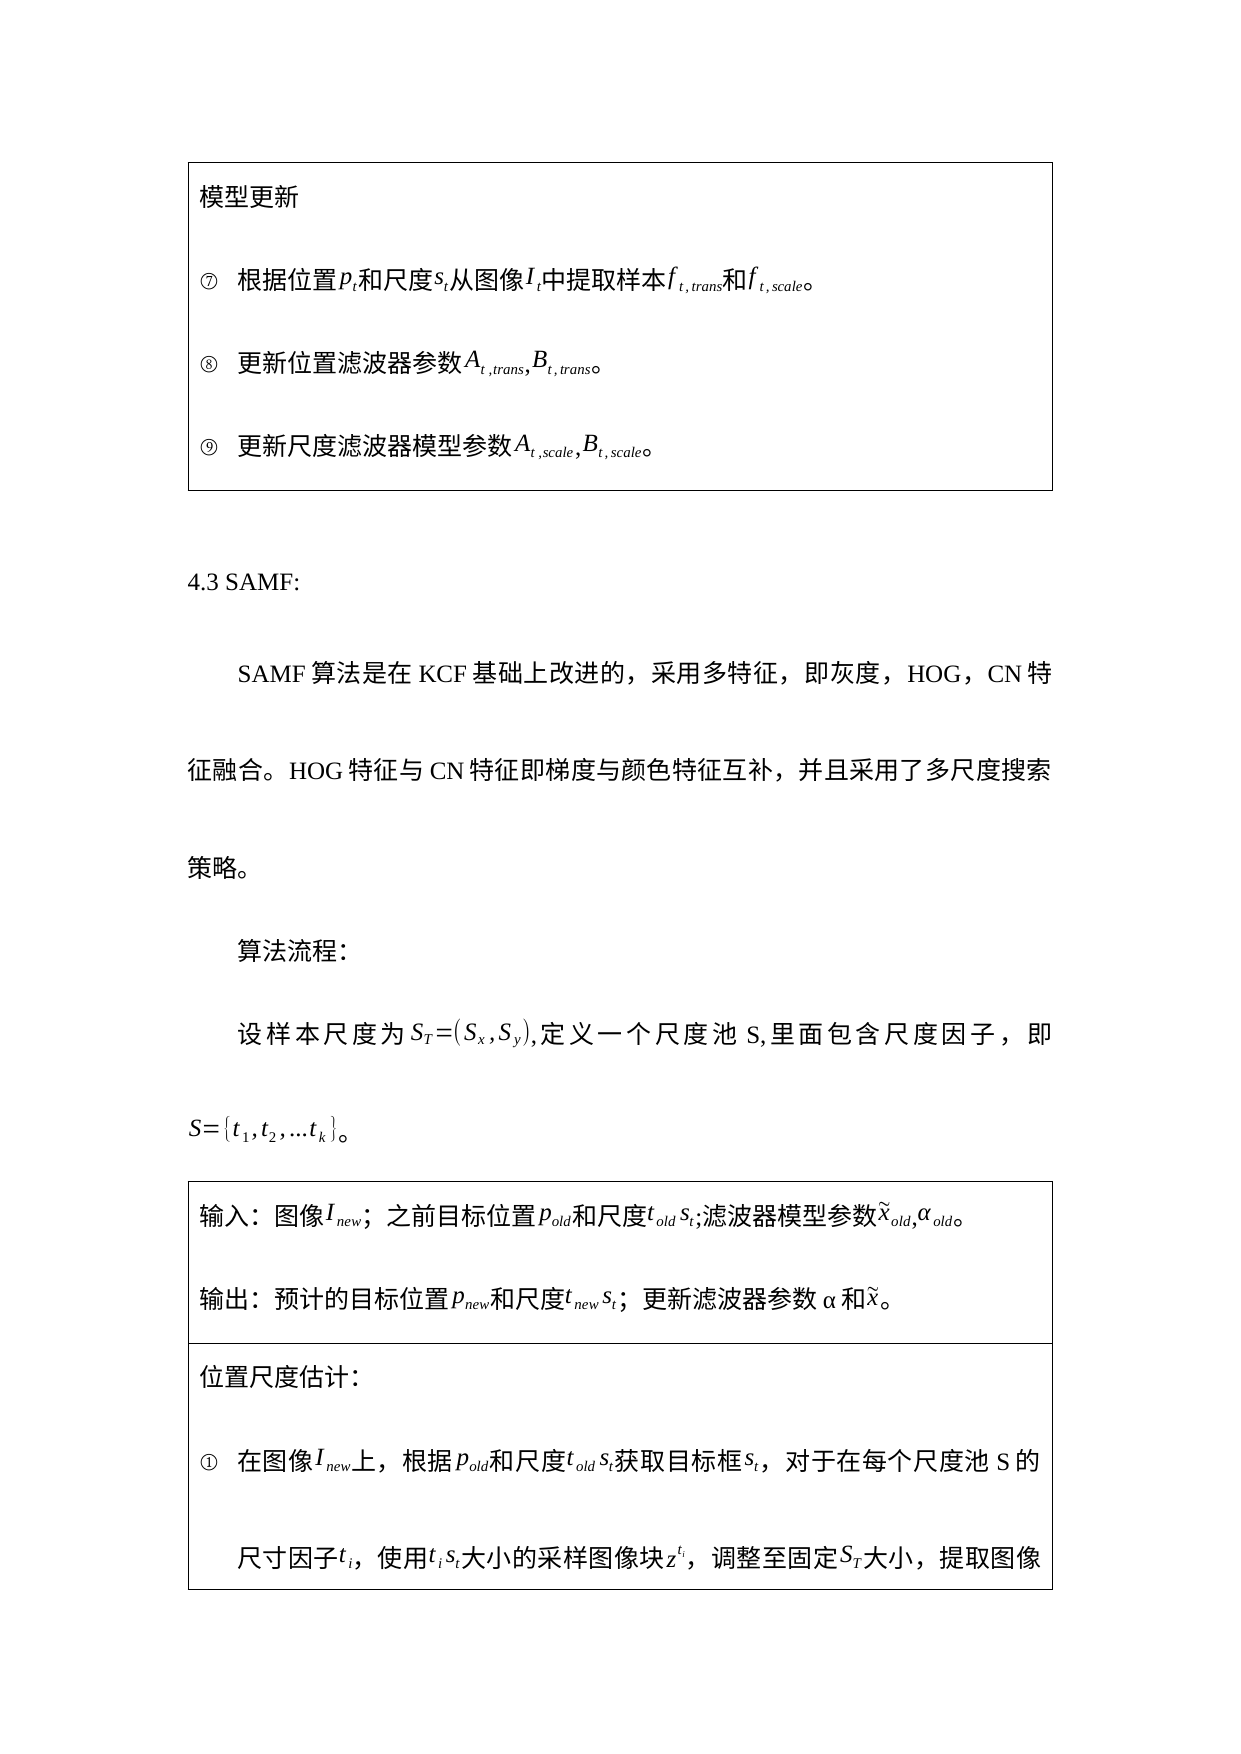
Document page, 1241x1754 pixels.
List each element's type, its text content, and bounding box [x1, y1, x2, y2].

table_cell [189, 1344, 1052, 1589]
text SAMF算法是在KCF基础上改进的，采用多特征，即灰度，HOG，CN特征融合。HOG特征与CN特征即梯度与颜色特征互补，并且采用了多尺度搜索策略。 [187, 639, 1053, 899]
text 设样本尺度为,定义一个尺度池S,里面包含尺度因子，即。 [187, 1000, 1053, 1163]
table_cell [189, 163, 1052, 490]
text 算法流程： [187, 917, 1053, 982]
subtitle 4.3 SAMF: [187, 565, 1053, 597]
table_header 输入：图像；之前目标位置和尺度;滤波器模型参数,。 输出：预计的目标位置和尺度；更新滤波器参数α和。 [189, 1182, 1052, 1342]
